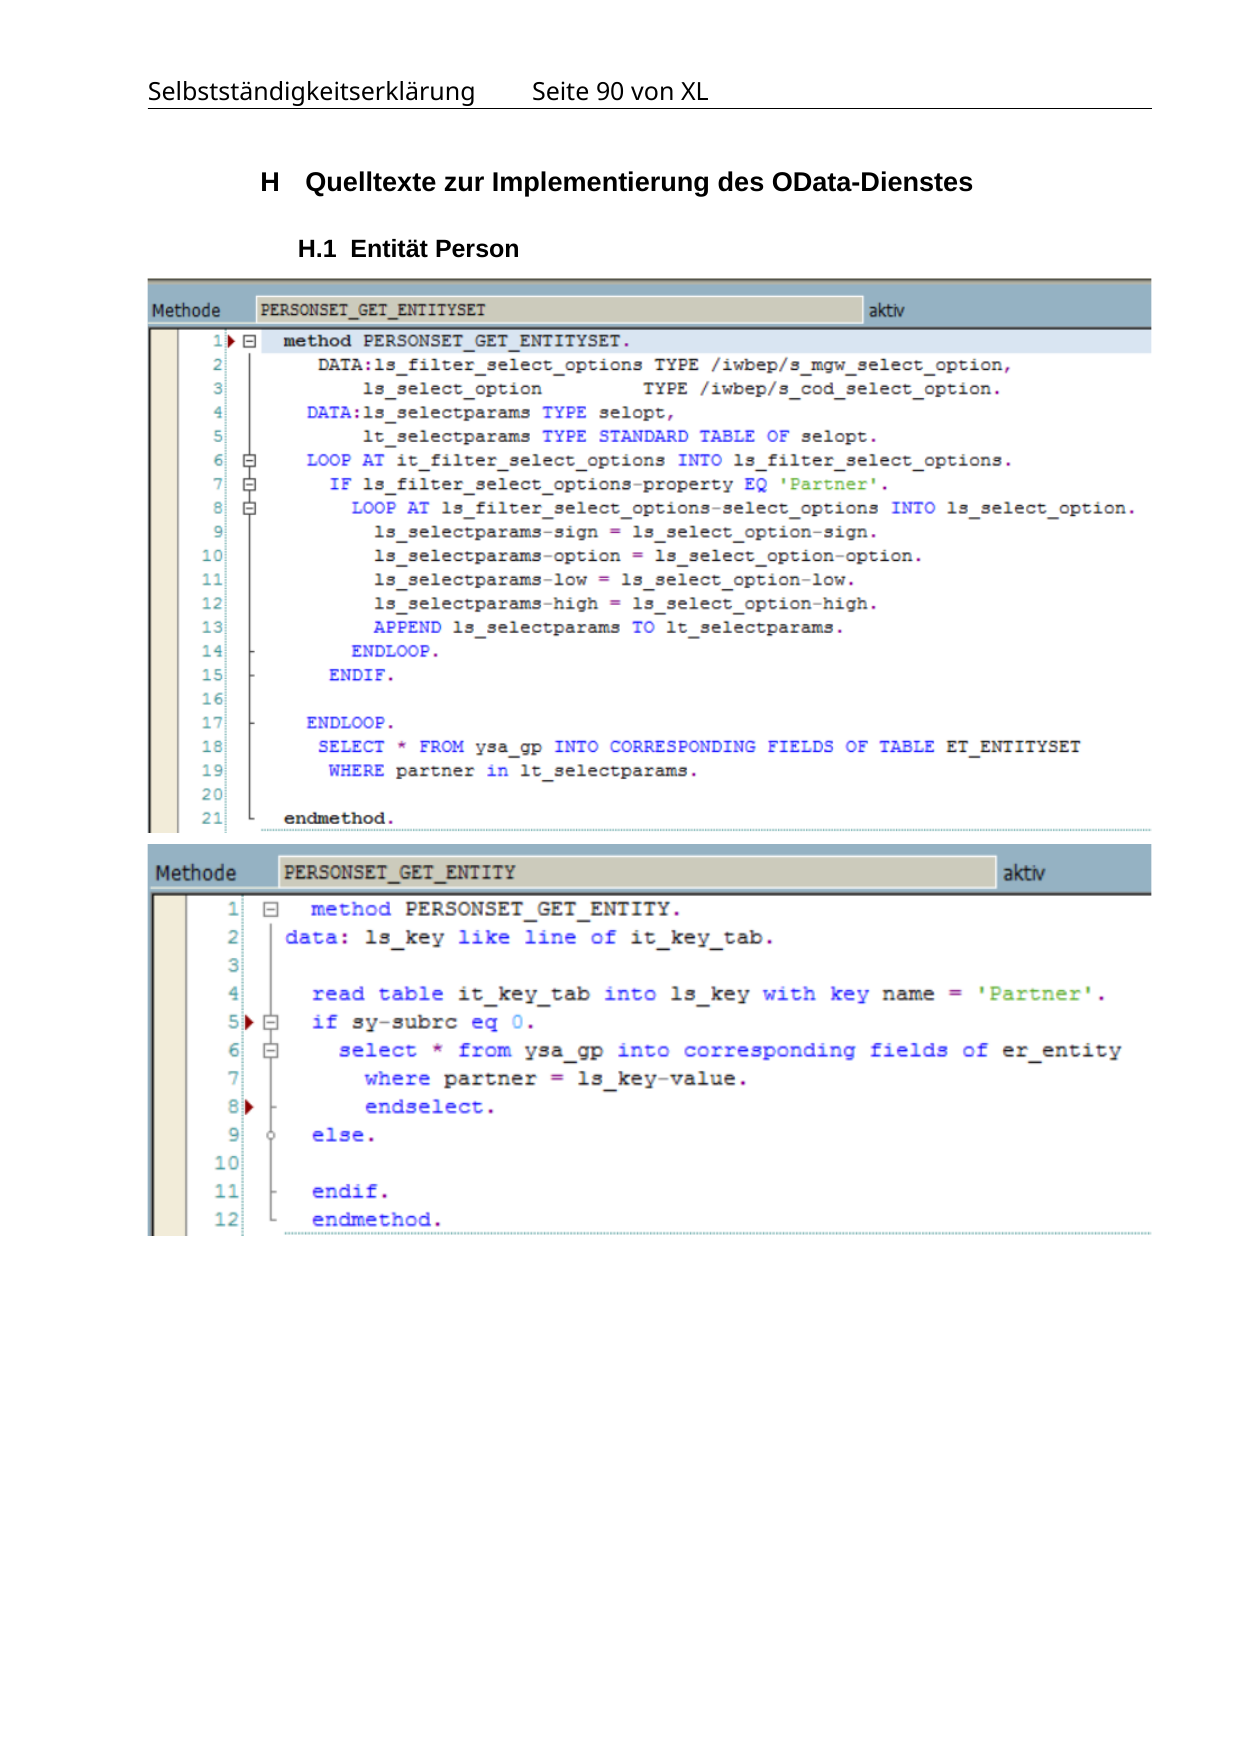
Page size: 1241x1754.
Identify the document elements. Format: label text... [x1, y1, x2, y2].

picture [147, 844, 1152, 1236]
text Quelltexte zur Implementierung des OData-Dienstes [260, 166, 1152, 197]
text Entität Person [298, 234, 1152, 262]
picture [147, 278, 1152, 833]
